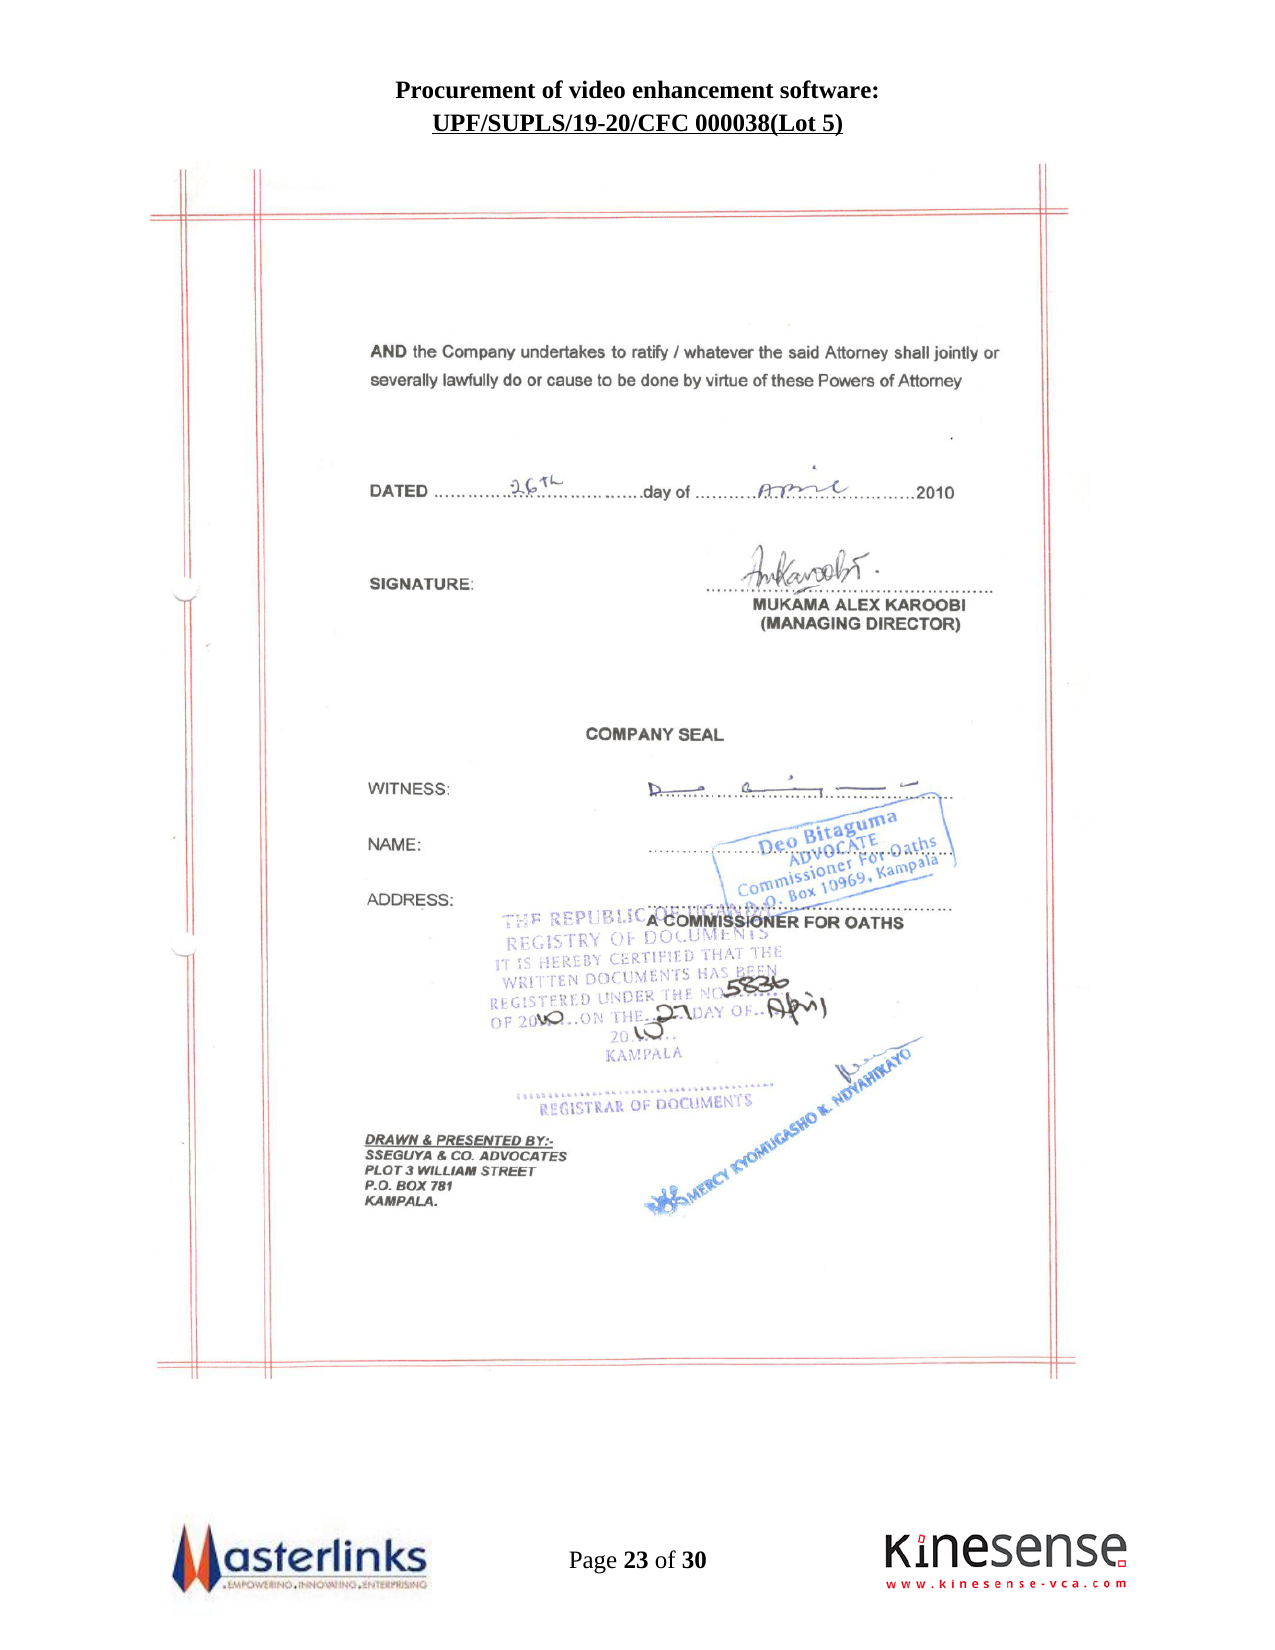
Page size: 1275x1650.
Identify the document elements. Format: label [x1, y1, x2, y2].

picture [871, 1529, 1132, 1593]
picture [150, 1509, 455, 1617]
